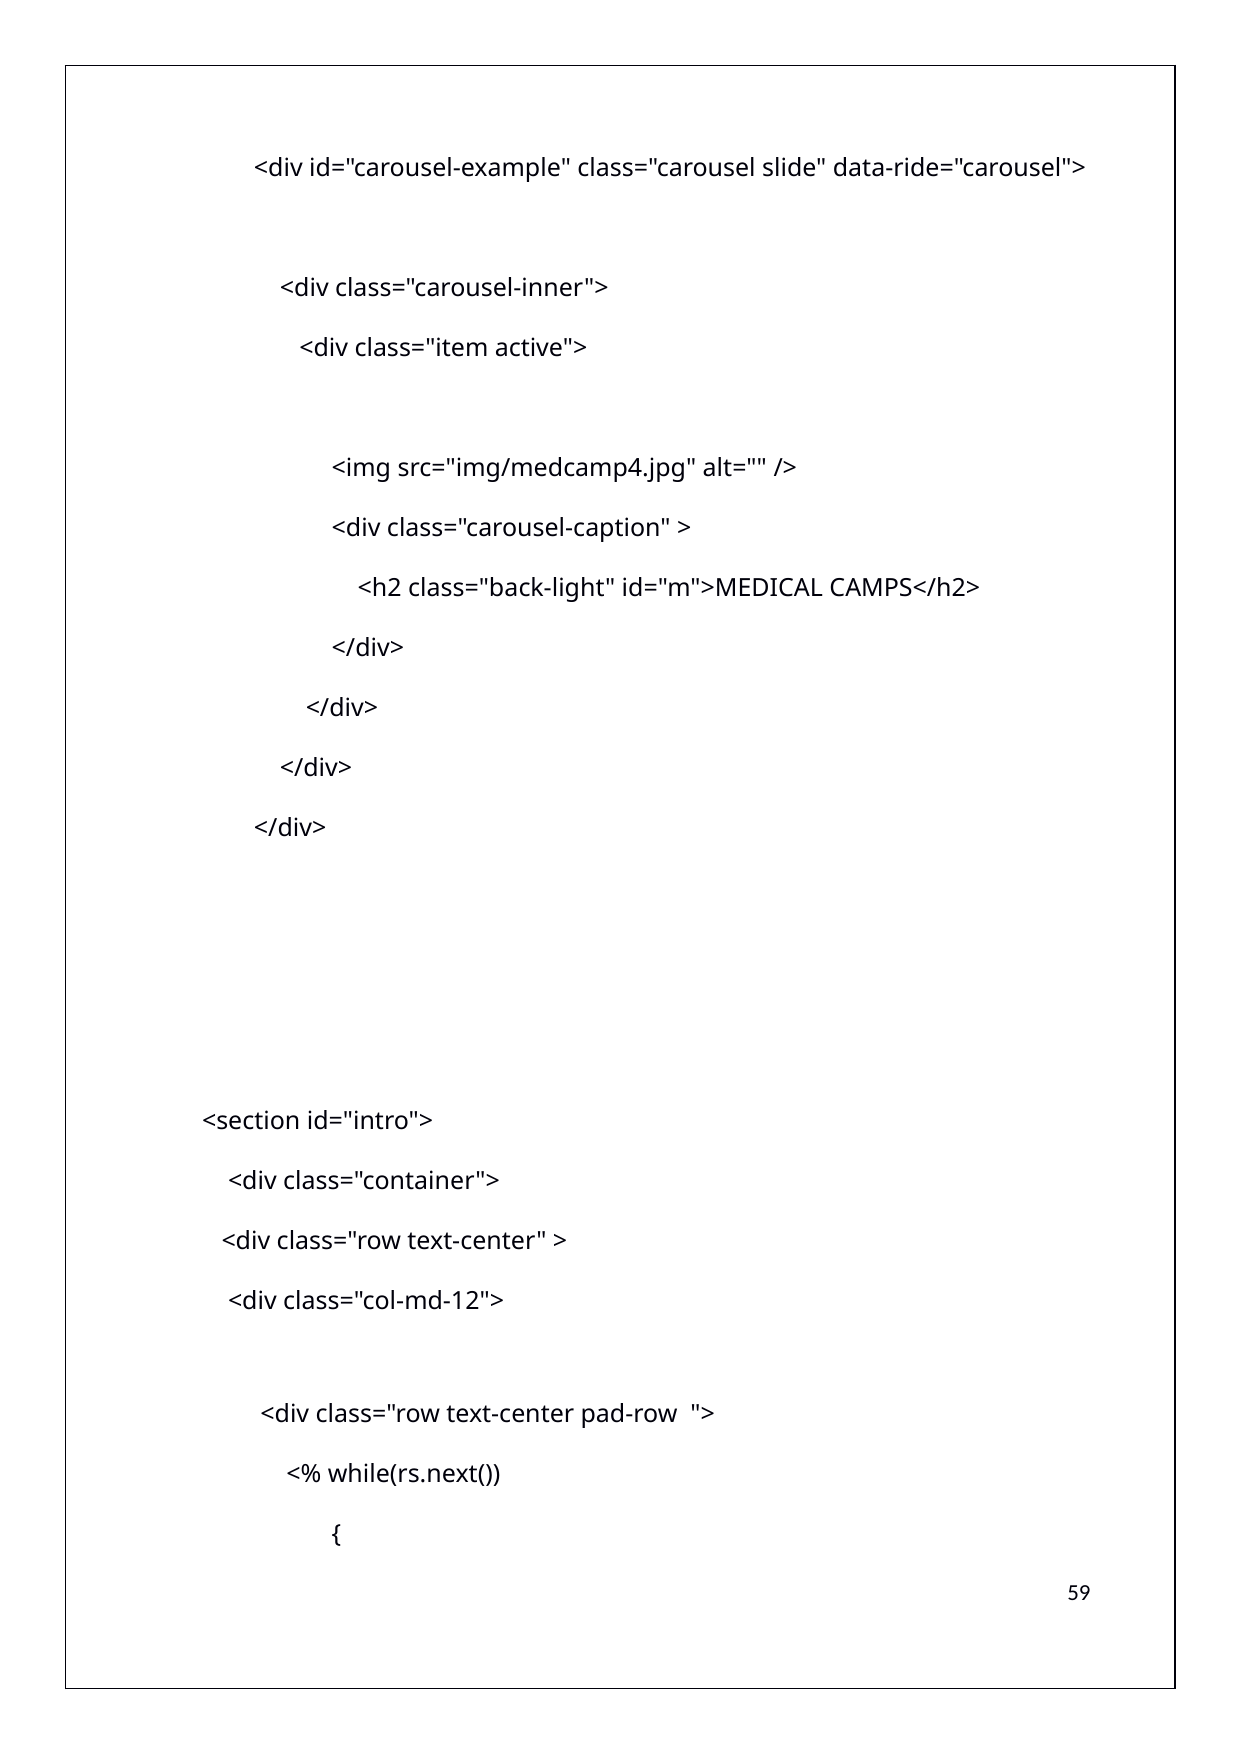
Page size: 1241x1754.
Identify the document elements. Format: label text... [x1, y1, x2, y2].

text <div class="carousel-caption" > [150, 510, 1090, 544]
text <div class="row text-center pad-row "> [150, 1396, 1090, 1430]
text <h2 class="back-light" id="m">MEDICAL CAMPS</h2> [150, 570, 1090, 604]
text </div> [150, 750, 1090, 784]
text <div class="carousel-inner"> [150, 270, 1090, 304]
text </div> [150, 630, 1090, 664]
text </div> [150, 810, 1090, 844]
text <div class="row text-center" > [150, 1223, 1090, 1257]
text <div class="col-md-12"> [150, 1283, 1090, 1317]
text <% while(rs.next()) [150, 1456, 1090, 1490]
text { [150, 1516, 1090, 1550]
text <div id="carousel-example" class="carousel slide" data-ride="carousel"> [150, 150, 1090, 184]
text <img src="img/medcamp4.jpg" alt="" /> [150, 450, 1090, 484]
text <div class="container"> [150, 1163, 1090, 1197]
text <section id="intro"> [150, 1103, 1090, 1137]
text </div> [150, 690, 1090, 724]
text <div class="item active"> [150, 330, 1090, 364]
